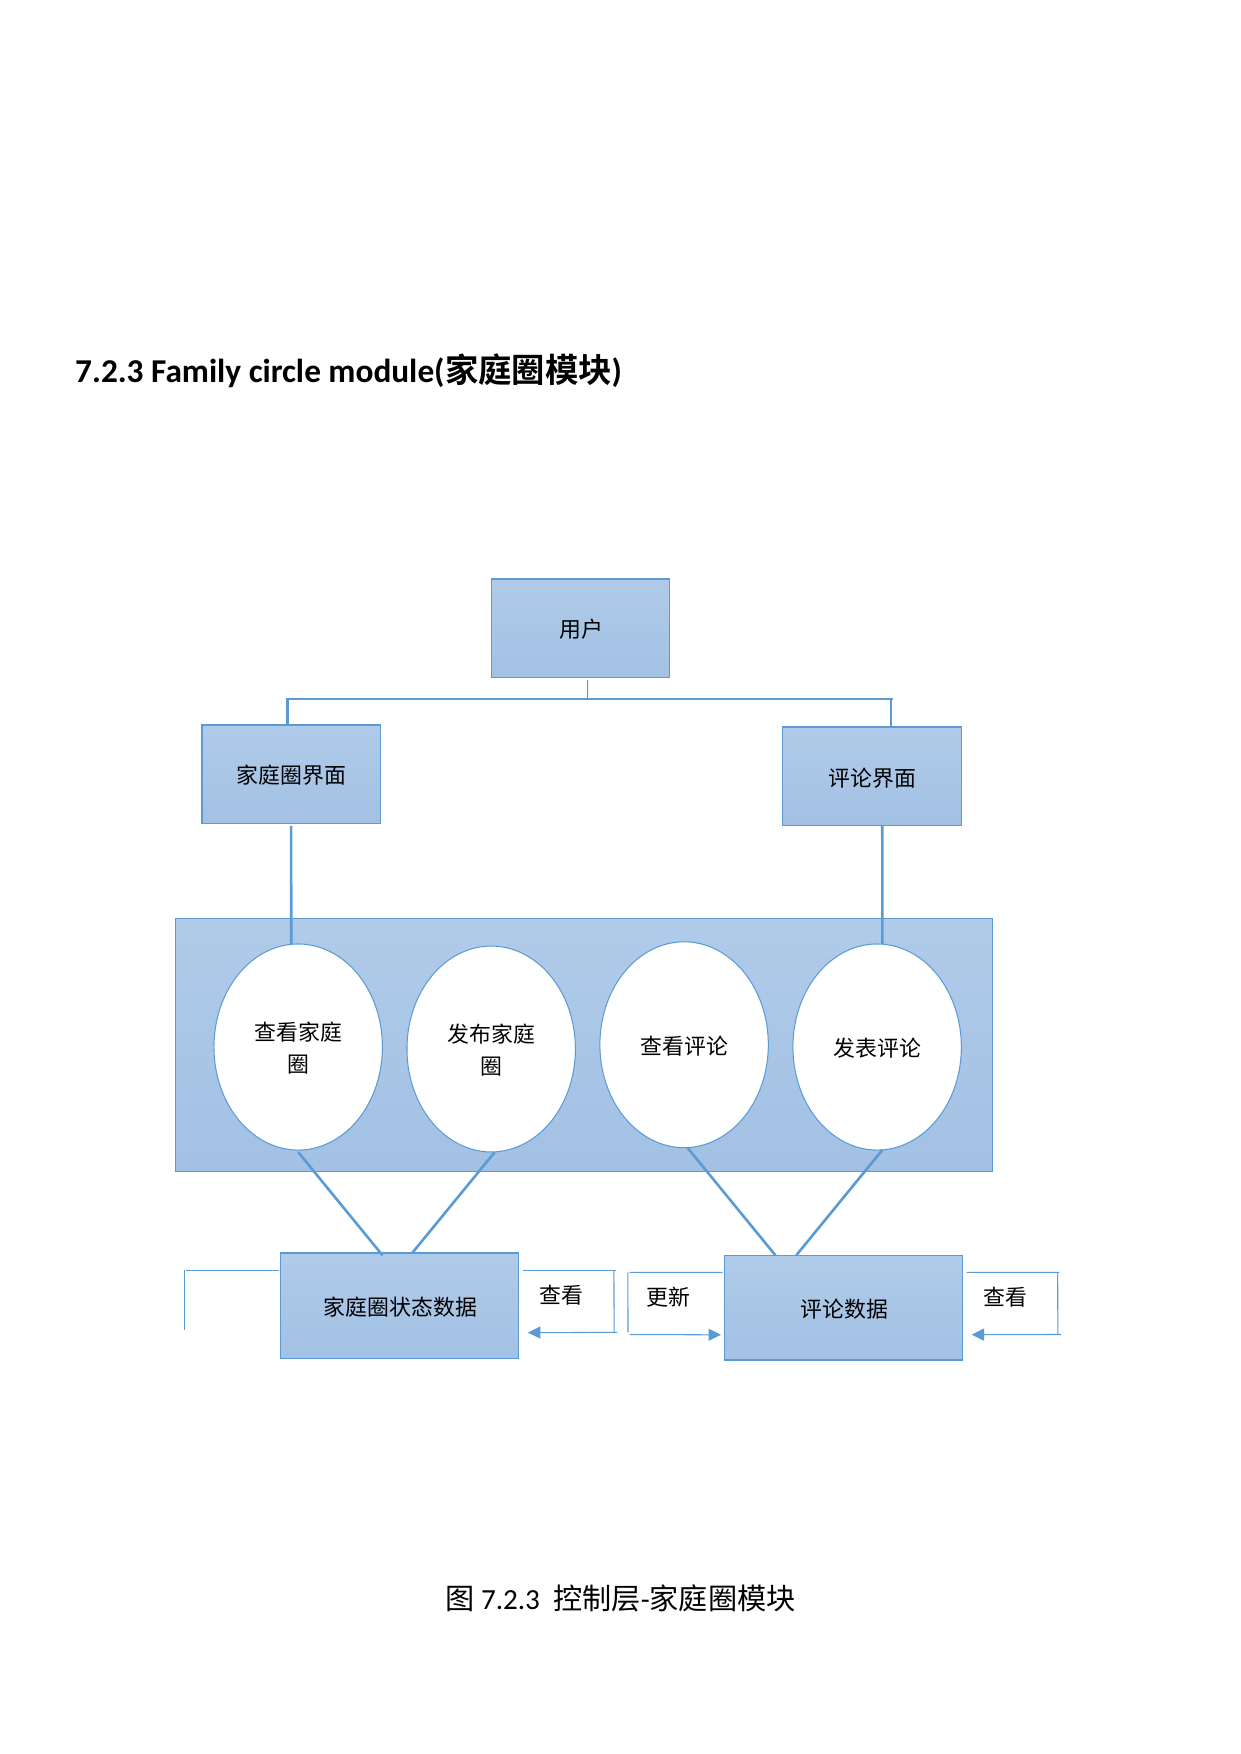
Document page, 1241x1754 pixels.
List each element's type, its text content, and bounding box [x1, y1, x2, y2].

subtitle 7.2.3 Family circle module(家庭圈模块) [75, 335, 1165, 400]
